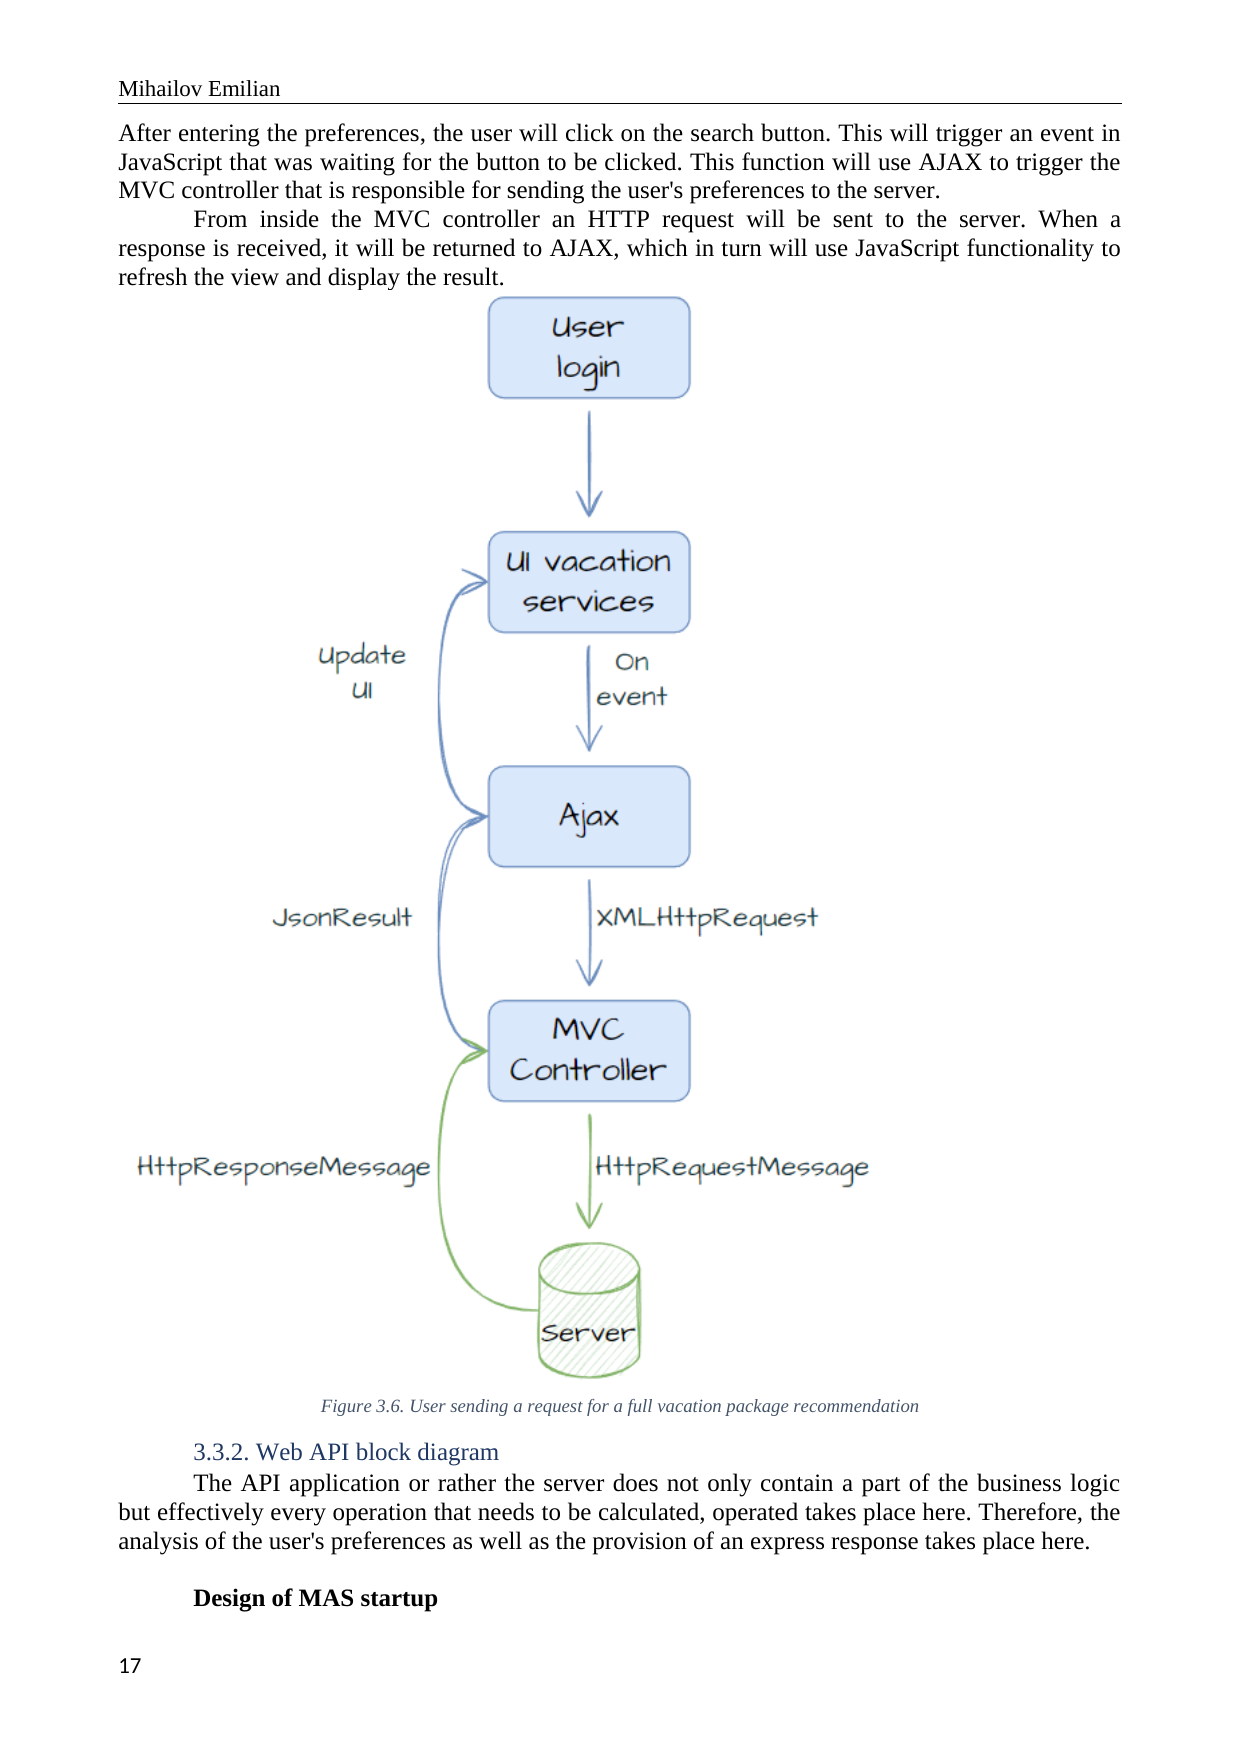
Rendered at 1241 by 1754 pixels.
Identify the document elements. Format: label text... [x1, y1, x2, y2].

text After entering the preferences, the user will click on the search button. This will trigger an event in JavaScript that was waiting for the button to be clicked. This function will use AJAX to trigger the MVC controller that is responsible for sending the user's preferences to the server. [118, 118, 1122, 204]
subtitle 3.3.2. Web API block diagram [118, 1437, 1122, 1466]
text Design of MAS startup [118, 1583, 1122, 1612]
picture [118, 290, 880, 1395]
text From inside the MVC controller an HTTP request will be sent to the server. When a response is received, it will be returned to AJAX, which in turn will use JavaScript functionality to refresh the view and display the result. [118, 204, 1122, 291]
text The API application or rather the server does not only contain a part of the business logic but effectively every operation that needs to be calculated, operated takes place here. Therefore, the analysis of the user's preferences as well as the provision of an express response takes place here. [118, 1468, 1122, 1554]
text Figure 3.6. User sending a request for a full vacation package recommendation [118, 1395, 1122, 1416]
